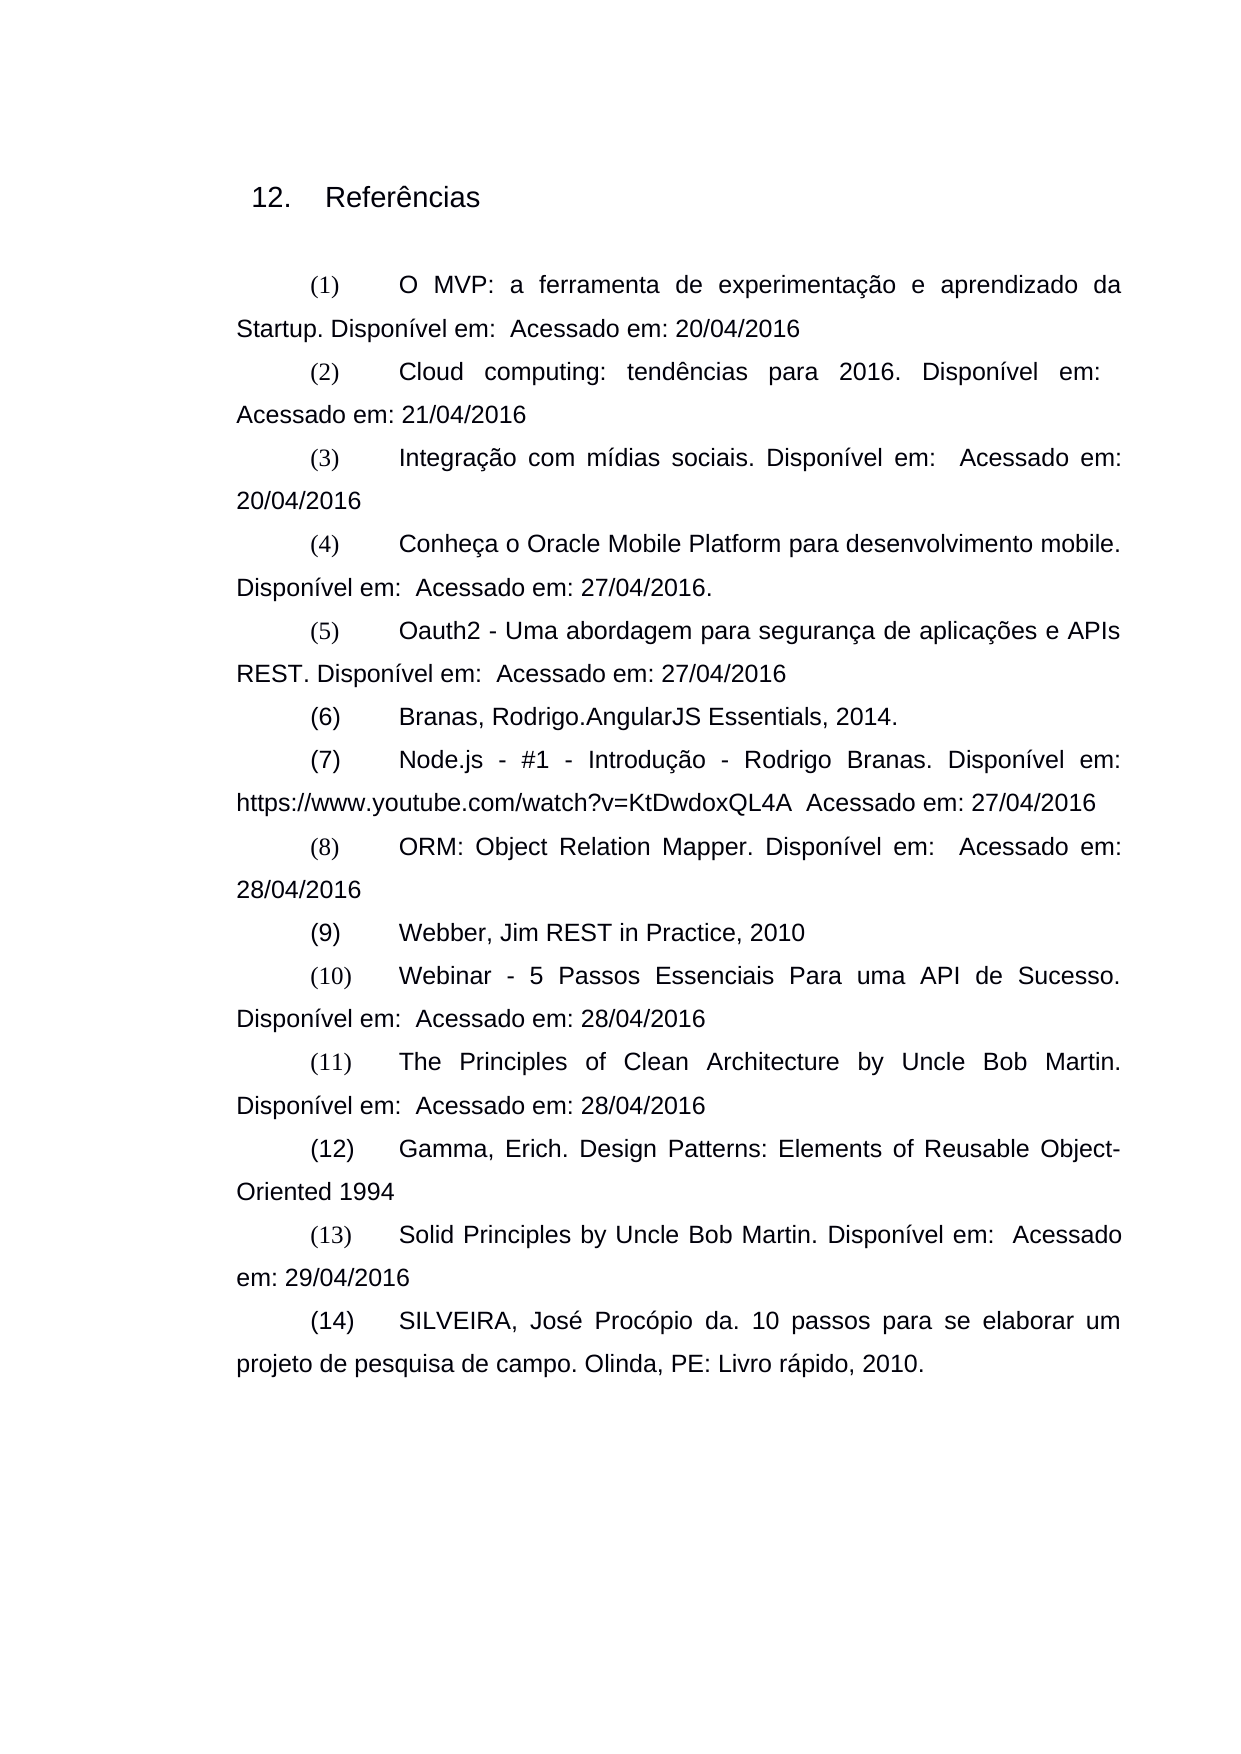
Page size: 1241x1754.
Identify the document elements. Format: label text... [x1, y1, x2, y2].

list Integração com mídias sociais. Disponível em: http://grupodpg.com.br/integracao-com-as-midias-sociais/ Acessado em: 20/04/2016 [236, 443, 1122, 515]
list Referências [177, 180, 1122, 214]
list ORM: Object Relation Mapper. Disponível em: http://www.devmedia.com.br/orm-object-relational-mapper/19056 Acessado em: 28/04/2016 [236, 832, 1122, 903]
list Branas, Rodrigo.AngularJS Essentials, 2014. [236, 702, 1122, 731]
list The Principles of Clean Architecture by Uncle Bob Martin. Disponível em: https://www.youtube.com/watch?v=o_TH-Y78tt4 Acessado em: 28/04/2016 [236, 1047, 1122, 1119]
list Oauth2 - Uma abordagem para segurança de aplicações e APIs REST. Disponível em: http://pt.slideshare.net/TiagoMarchettiDolphi/oauth2-uma-abordagem-para-segurana-de-aplicaes-e-apis-rest-devcamp-2014 Acessado em: 27/04/2016 [236, 616, 1122, 688]
list Webber, Jim REST in Practice, 2010 [236, 918, 1122, 947]
list Node.js - #1 - Introdução - Rodrigo Branas. Disponível em: https://www.youtube.com/watch?v=KtDwdoxQL4A Acessado em: 27/04/2016 [236, 745, 1122, 817]
list Solid Principles by Uncle Bob Martin. Disponível em: https://www.youtube.com/watch?v=oar-T2KovwE Acessado em: 29/04/2016 [236, 1220, 1122, 1292]
list Conheça o Oracle Mobile Platform para desenvolvimento mobile. Disponível em: http://blog.4partner.com.br/oracle-mobile-platform-desenvolvimento-mobile Acessado em: 27/04/2016. [236, 529, 1122, 601]
list Webinar - 5 Passos Essenciais Para uma API de Sucesso. Disponível em: https://www.youtube.com/watch?v=a3Llf-wi8sc Acessado em: 28/04/2016 [236, 961, 1122, 1033]
list SILVEIRA, José Procópio da. 10 passos para se elaborar um projeto de pesquisa de campo. Olinda, PE: Livro rápido, 2010. [236, 1306, 1122, 1378]
list Gamma, Erich. Design Patterns: Elements of Reusable Object-Oriented 1994 [236, 1134, 1122, 1206]
list O MVP: a ferramenta de experimentação e aprendizado da Startup. Disponível em: http://www.manualdastartup.com.br/blog/o-mvp-a-ferramenta-de-experimentacao-e-aprendizado-da-startup/ Acessado em: 20/04/2016 [236, 270, 1122, 342]
list Cloud computing: tendências para 2016. Disponível em: http://www.revistawide.com.br/tecnologia/cloud-computing-tendencias-para-2016 Acessado em: 21/04/2016 [236, 357, 1122, 429]
